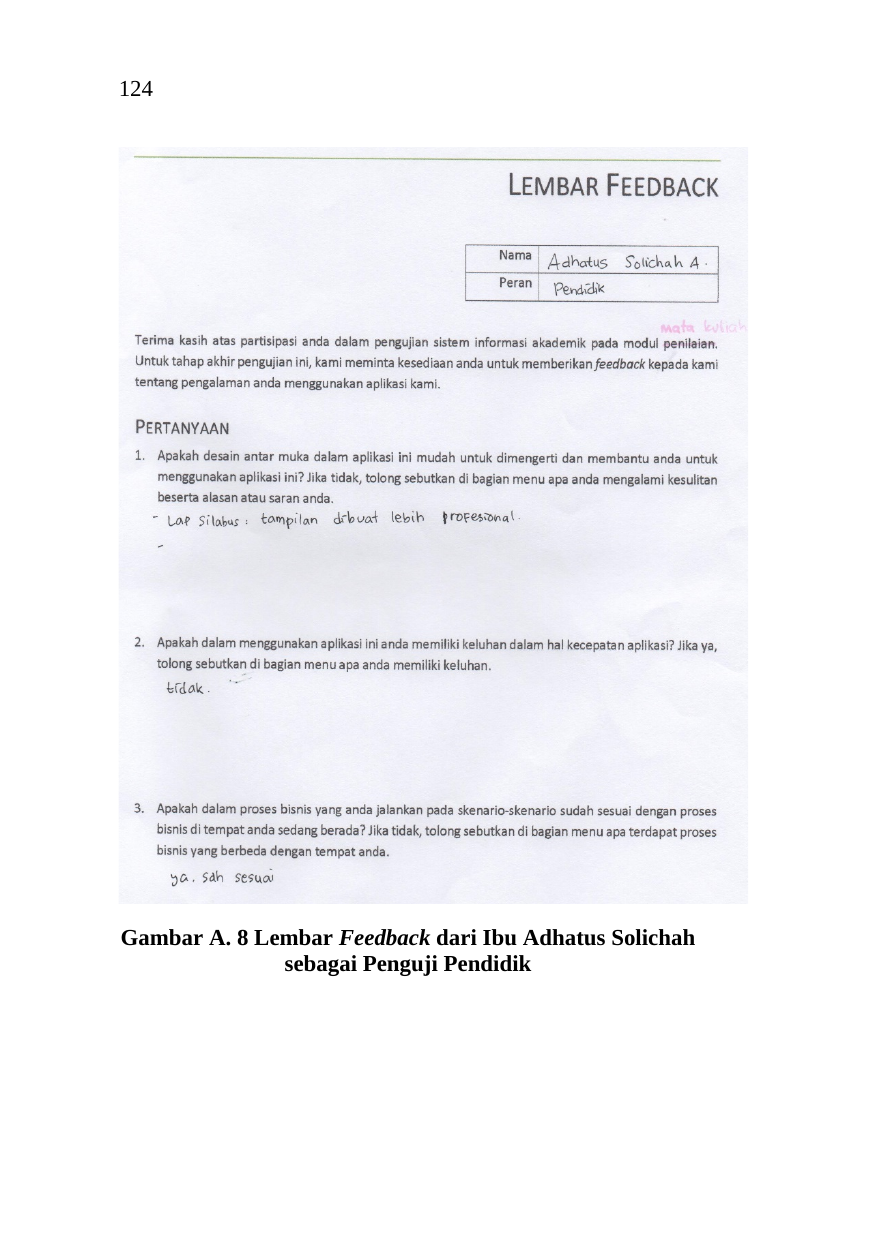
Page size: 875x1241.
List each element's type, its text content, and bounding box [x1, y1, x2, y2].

picture [118, 147, 749, 904]
text Gambar A. 8 Lembar Feedback dari Ibu Adhatus Solichah sebagai Penguji Pendidik [118, 924, 697, 977]
